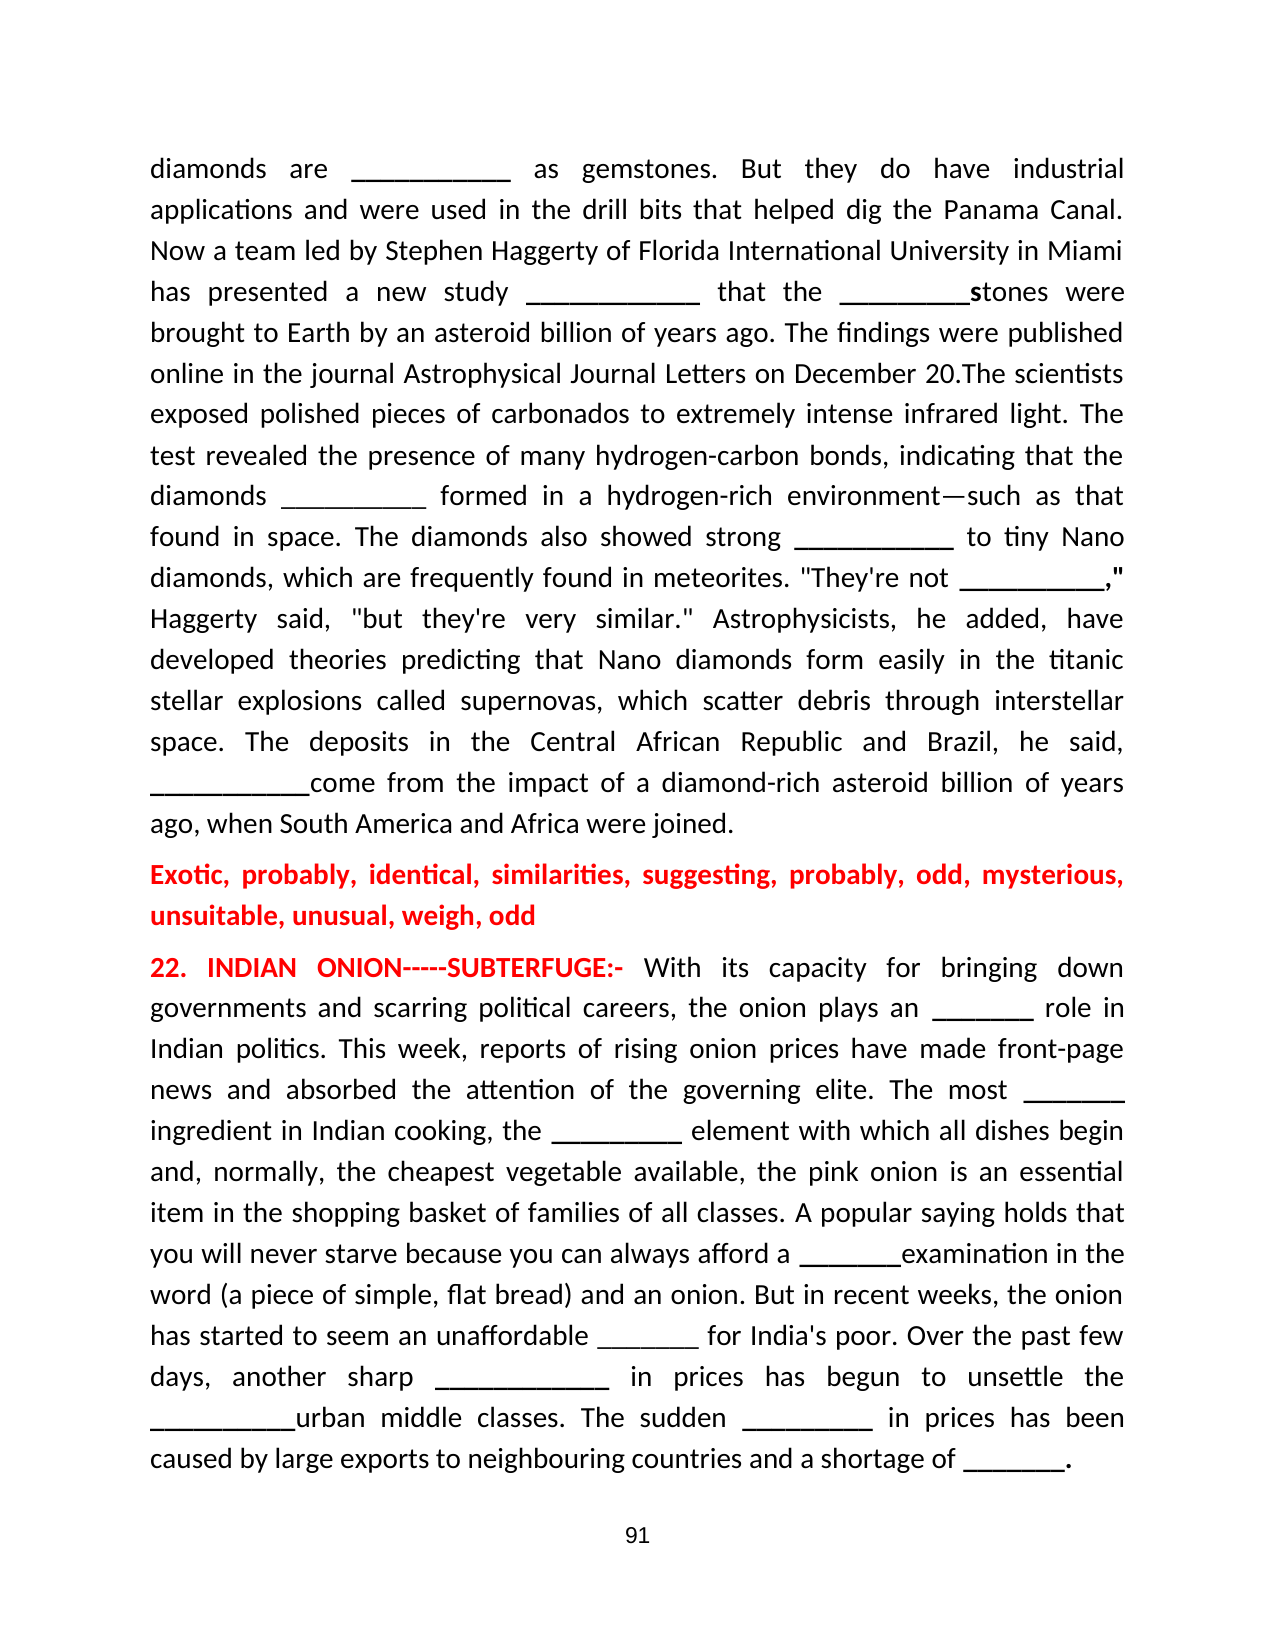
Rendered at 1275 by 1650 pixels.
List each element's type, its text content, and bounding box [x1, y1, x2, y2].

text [150, 150, 1125, 841]
text 22. INDIAN ONION-----SUBTERFUGE:- With its capacity for bringing down governments and scarring political careers, the onion plays an _______ role in Indian politics. This week, reports of rising onion prices have made front-page news and absorbed the attention of the governing elite. The most _______ ingredient in Indian cooking, the _________ element with which all dishes begin and, normally, the cheapest vegetable available, the pink onion is an essential item in the shopping basket of families of all classes. A popular saying holds that you will never starve because you can always afford a _______examination in the word (a piece of simple, flat bread) and an onion. But in recent weeks, the onion has started to seem an unaffordable _______ for India's poor. Over the past few days, another sharp ____________ in prices has begun to unsettle the __________urban middle classes. The sudden _________ in prices has been caused by large exports to neighbouring countries and a shortage of _______. [150, 949, 1125, 1476]
text Exotic, probably, identical, similarities, suggesting, probably, odd, mysterious, unsuitable, unusual, weigh, odd [150, 856, 1125, 933]
